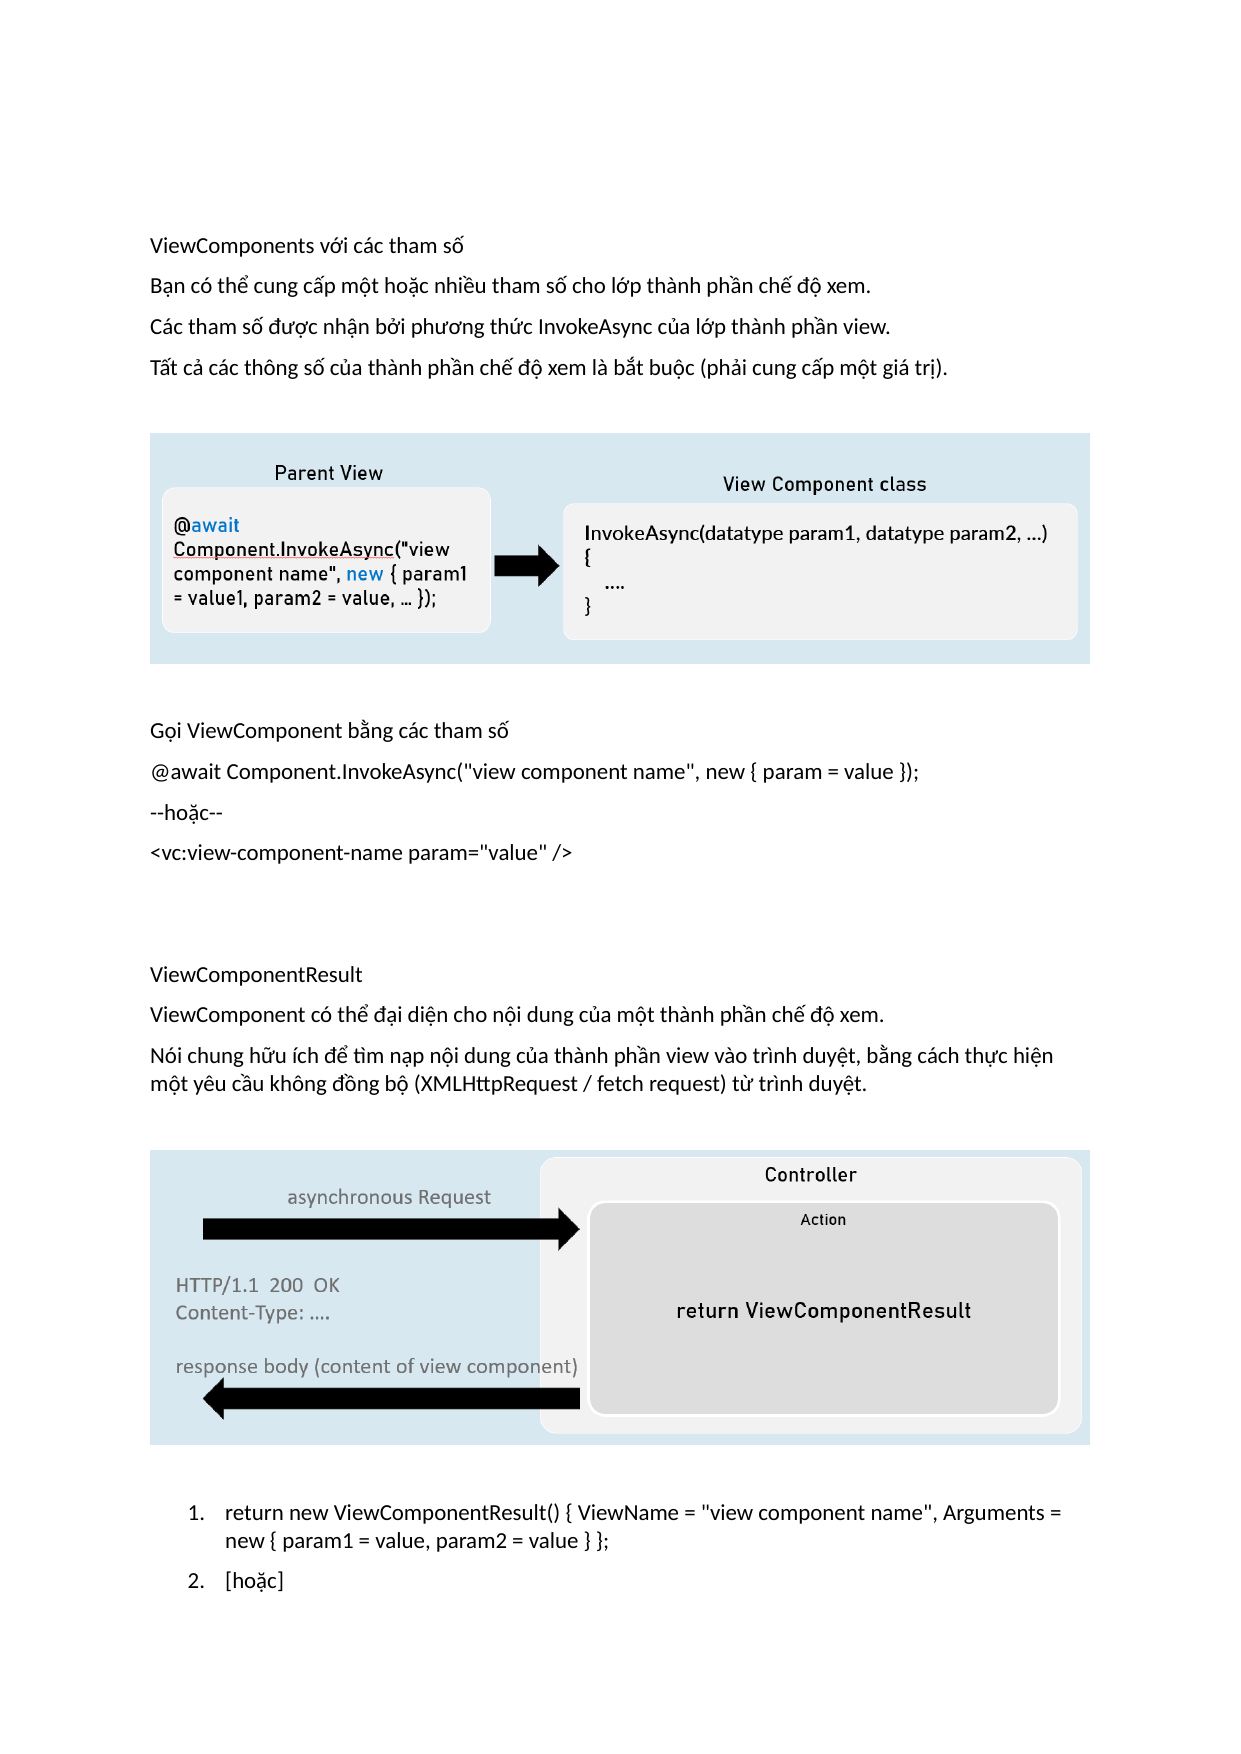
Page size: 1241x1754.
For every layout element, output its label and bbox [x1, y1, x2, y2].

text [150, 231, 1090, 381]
picture [150, 1150, 1091, 1445]
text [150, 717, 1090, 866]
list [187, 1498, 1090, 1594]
picture [150, 433, 1091, 664]
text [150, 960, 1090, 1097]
